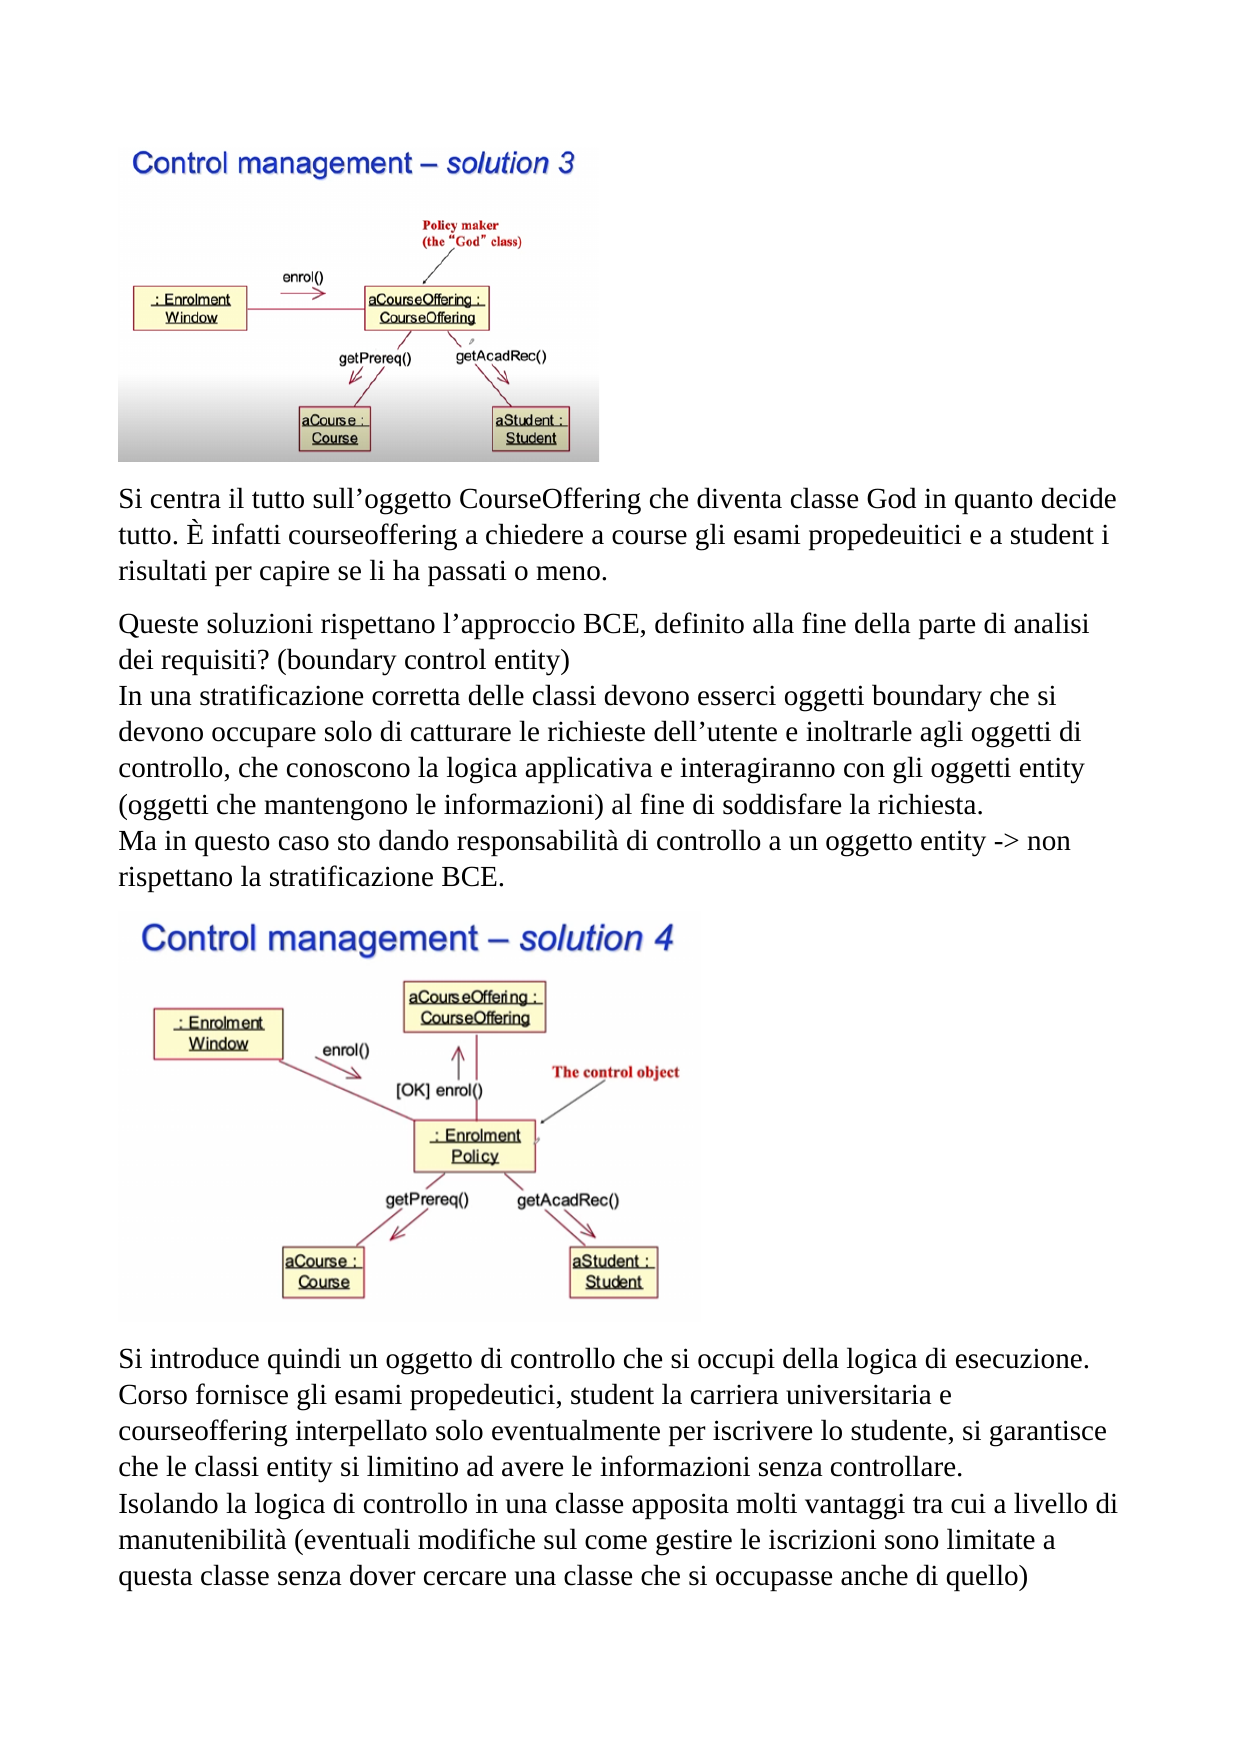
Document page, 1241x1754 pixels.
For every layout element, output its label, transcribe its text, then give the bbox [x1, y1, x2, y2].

picture [118, 911, 702, 1322]
picture [118, 147, 600, 462]
text Si centra il tutto sull’oggetto CourseOffering che diventa classe God in quanto decide tutto. È infatti courseoffering a chiedere a course gli esami propedeuitici e a student i risultati per capire se li ha passati o meno. [118, 481, 1122, 587]
text Si introduce quindi un oggetto di controllo che si occupi della logica di esecuzione. Corso fornisce gli esami propedeutici, student la carriera universitaria e courseoffering interpellato solo eventualmente per iscrivere lo studente, si garantisce che le classi entity si limitino ad avere le informazioni senza controllare. Isolando la logica di controllo in una classe apposita molti vantaggi tra cui a livello di manutenibilità (eventuali modifiche sul come gestire le iscrizioni sono limitate a questa classe senza dover cercare una classe che si occupasse anche di quello) [118, 1341, 1122, 1592]
text Queste soluzioni rispettano l’approccio BCE, definito alla fine della parte di analisi dei requisiti? (boundary control entity) In una stratificazione corretta delle classi devono esserci oggetti boundary che si devono occupare solo di catturare le richieste dell’utente e inoltrarle agli oggetti di controllo, che conoscono la logica applicativa e interagiranno con gli oggetti entity (oggetti che mantengono le informazioni) al fine di soddisfare la richiesta. Ma in questo caso sto dando responsabilità di controllo a un oggetto entity -> non rispettano la stratificazione BCE. [118, 606, 1122, 893]
